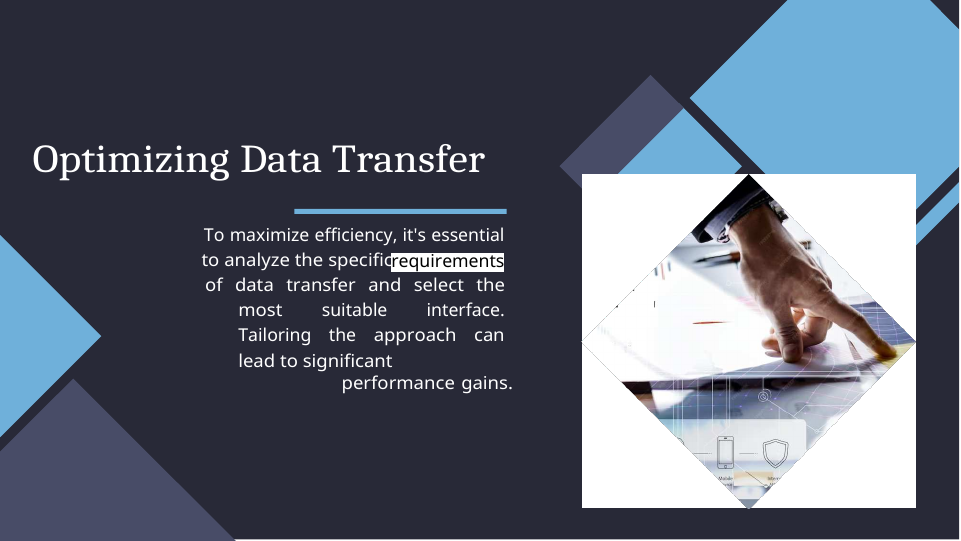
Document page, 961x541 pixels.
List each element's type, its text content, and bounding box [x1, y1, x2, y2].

text performance gains. [341, 373, 952, 393]
picture [581, 393, 916, 509]
text of data transfer and select the most suitable interface. Tailoring the approach can lead to signiﬁcant [205, 272, 505, 372]
text To maximize eﬃciency, it's essential to analyze the speciﬁc [201, 212, 505, 271]
text Optimizing Data Transfer [32, 137, 952, 183]
picture [581, 183, 916, 373]
